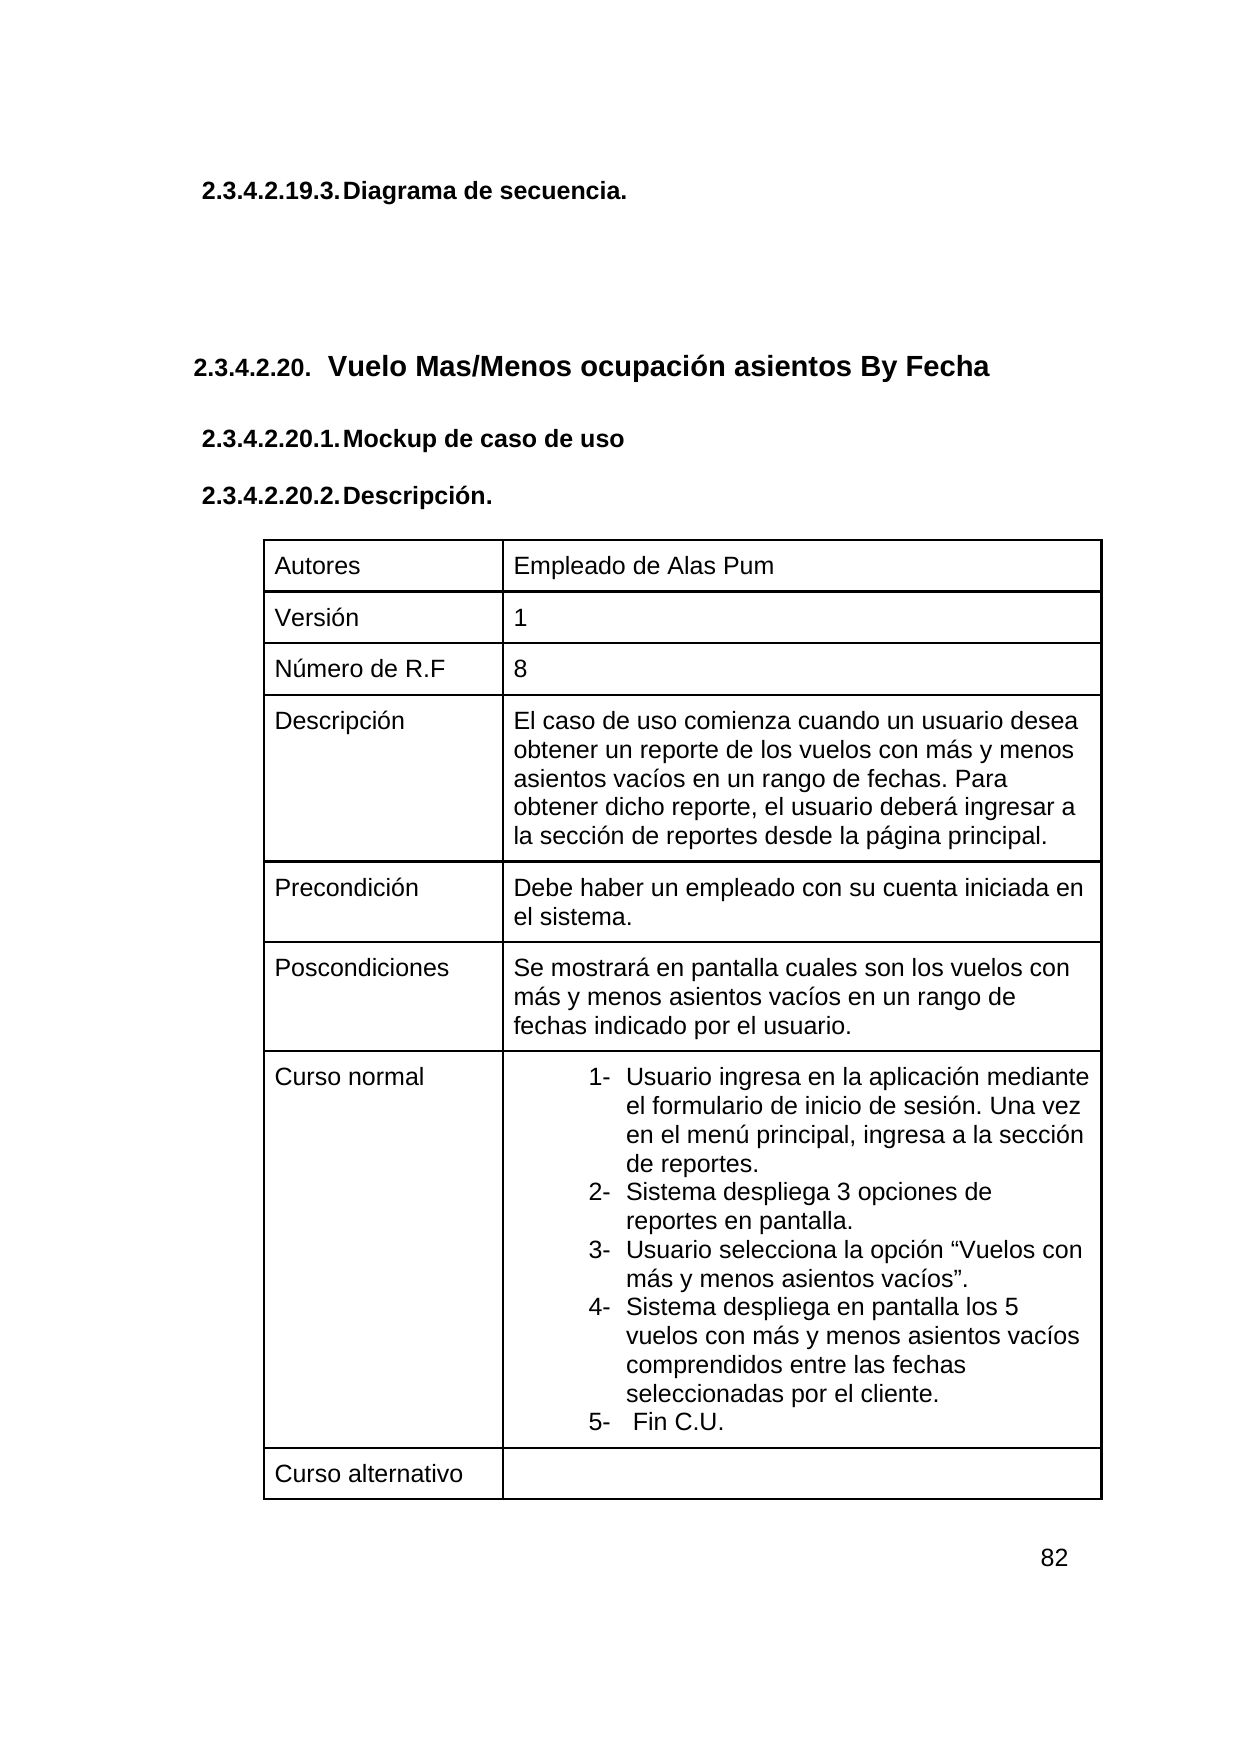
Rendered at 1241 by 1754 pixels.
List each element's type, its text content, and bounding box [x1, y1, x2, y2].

table_cell 1 [504, 593, 1100, 642]
table_cell Número de R.F [265, 644, 502, 694]
list Descripción. [341, 481, 1092, 510]
list Vuelo Mas/Menos ocupación asientos By Fecha [311, 349, 1092, 382]
table_header Empleado de Alas Pum [504, 541, 1100, 590]
table_header Autores [265, 541, 502, 590]
table_cell Descripción [265, 696, 502, 860]
table_cell Precondición [265, 863, 502, 941]
table_cell Se mostrará en pantalla cuales son los vuelos con más y menos asientos vacíos en un rango de fechas indicado por el usuario. [504, 943, 1100, 1050]
table_cell Curso normal [265, 1052, 502, 1447]
table_cell 8 [504, 644, 1100, 694]
list Diagrama de secuencia. [341, 176, 1092, 205]
table_cell Curso alternativo [265, 1449, 502, 1498]
list Mockup de caso de uso [341, 424, 1092, 452]
table_cell Versión [265, 593, 502, 642]
table_cell [504, 1449, 1100, 1498]
table_cell El caso de uso comienza cuando un usuario desea obtener un reporte de los vuelos con más y menos asientos vacíos en un rango de fechas. Para obtener dicho reporte, el usuario deberá ingresar a la sección de reportes desde la página principal. [504, 696, 1100, 860]
table_cell Debe haber un empleado con su cuenta iniciada en el sistema. [504, 863, 1100, 941]
table_cell Usuario ingresa en la aplicación mediante el formulario de inicio de sesión. Una vez en el menú principal, ingresa a la sección de reportes. Sistema despliega 3 opciones de reportes en pantalla. Usuario selecciona la opción “Vuelos con más y menos asientos vacíos”. Sistema despliega en pantalla los 5 vuelos con más y menos asientos vacíos comprendidos entre las fechas seleccionadas por el cliente. Fin C.U. [504, 1052, 1100, 1447]
table_cell Poscondiciones [265, 943, 502, 1050]
